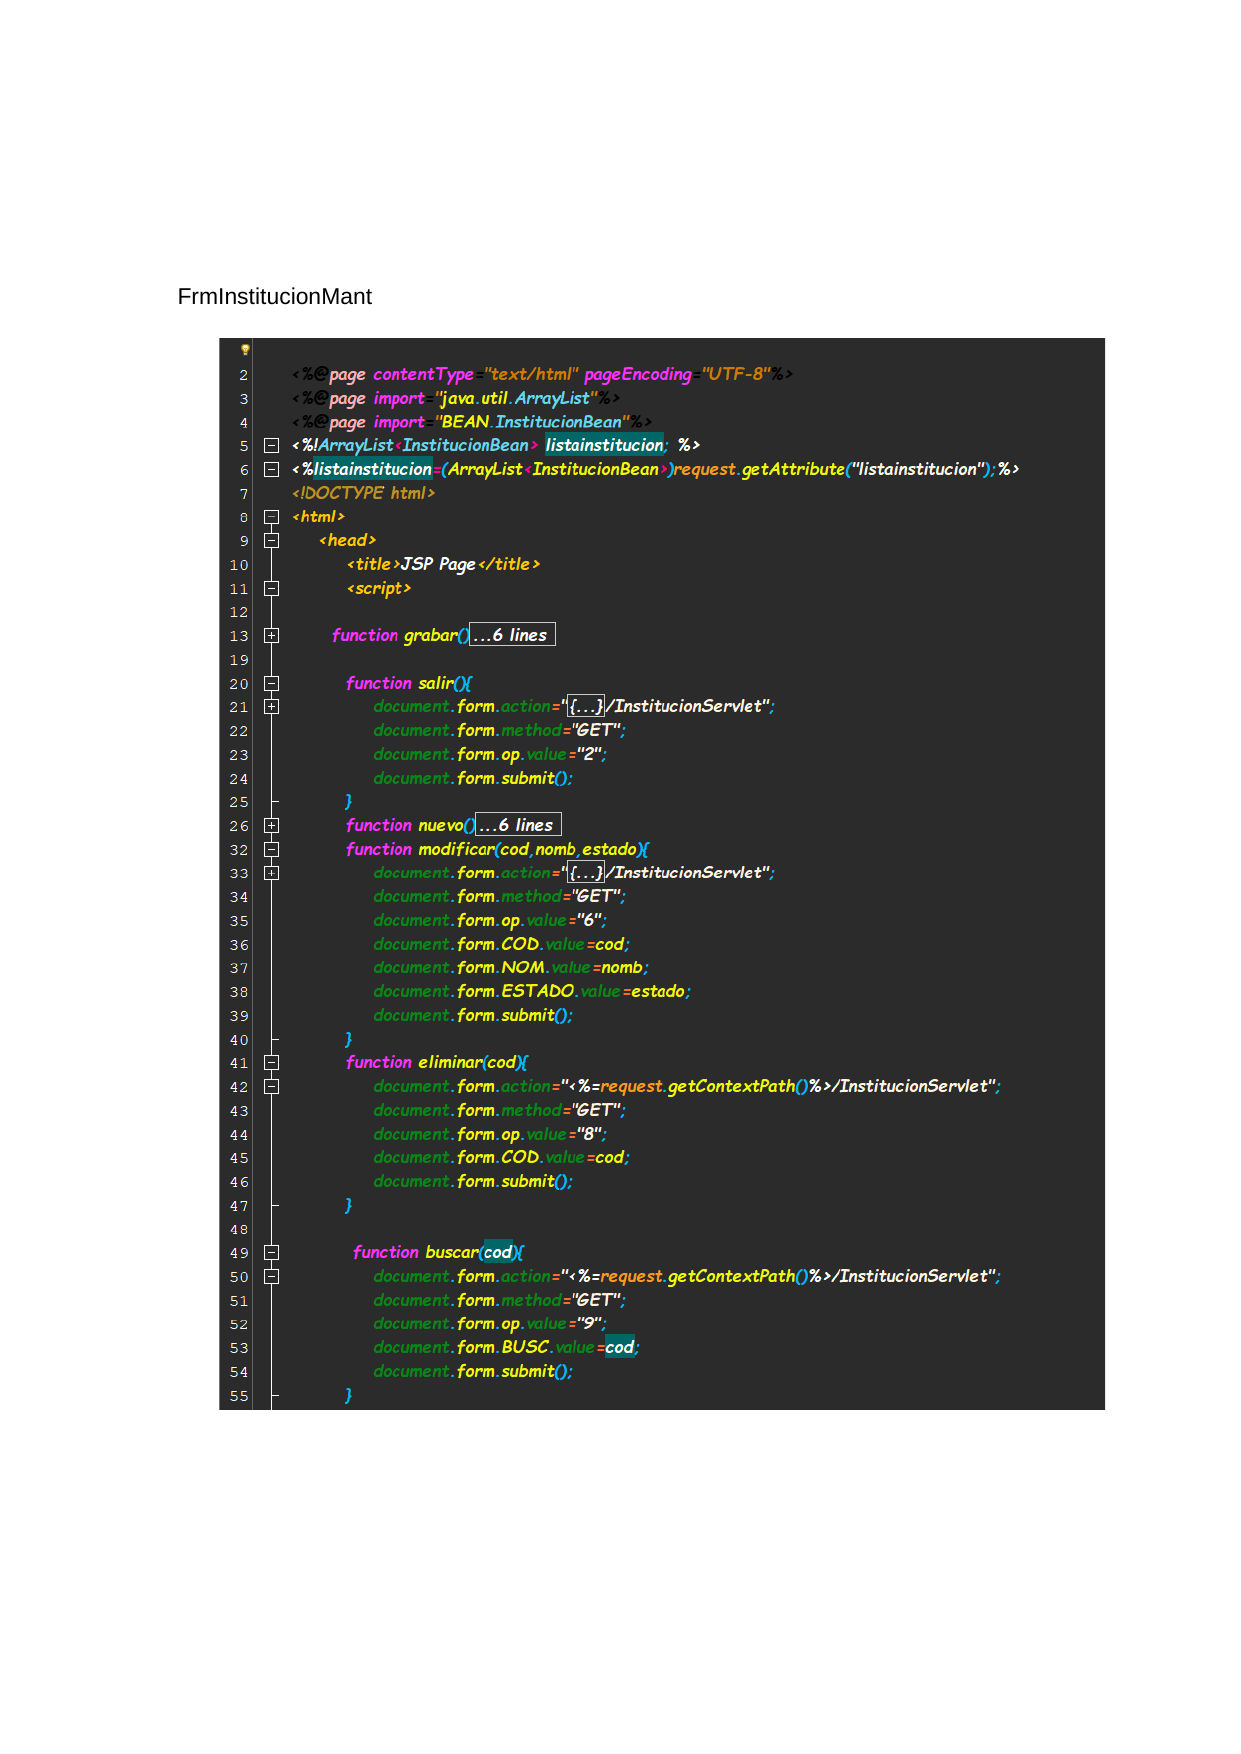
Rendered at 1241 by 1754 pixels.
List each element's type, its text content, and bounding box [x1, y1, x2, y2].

picture [219, 338, 1106, 1410]
text FrmInstitucionMant [177, 283, 1063, 309]
